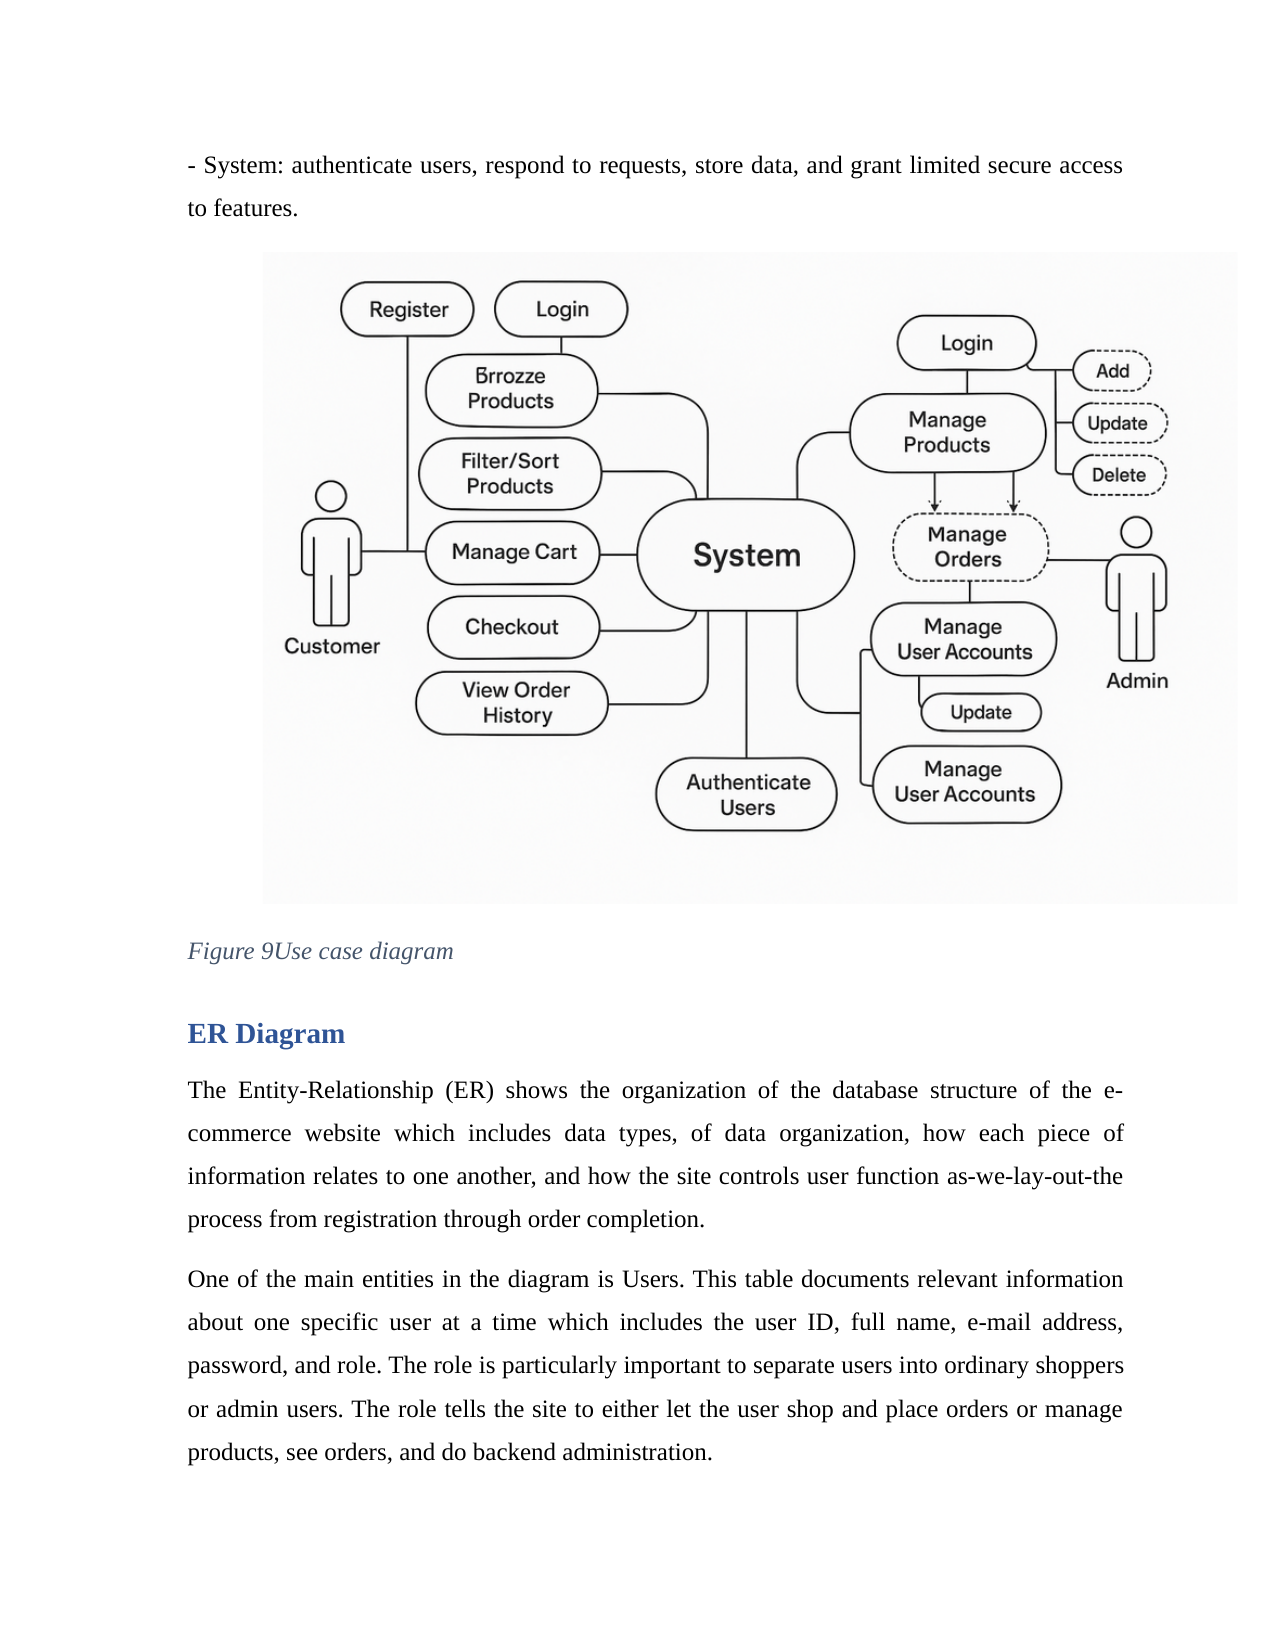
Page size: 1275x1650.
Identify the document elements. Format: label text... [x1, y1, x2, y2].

text Figure 9Use case diagram [187, 936, 1125, 965]
picture [262, 252, 1238, 904]
text - System: authenticate users, respond to requests, store data, and grant limited secure access to features. [187, 150, 1125, 222]
text One of the main entities in the diagram is Users. This table documents relevant information about one specific user at a time which includes the user ID, full name, e-mail address, password, and role. The role is particularly important to separate users into ordinary shoppers or admin users. The role tells the site to either let the user shop and place orders or manage products, see orders, and do backend administration. [187, 1264, 1125, 1466]
text The Entity-Relationship (ER) shows the organization of the database structure of the e-commerce website which includes data types, of data organization, how each piece of information relates to one another, and how the site controls user function as-we-lay-out-the process from registration through order completion. [187, 1075, 1125, 1233]
subtitle ER Diagram [187, 1017, 1125, 1050]
